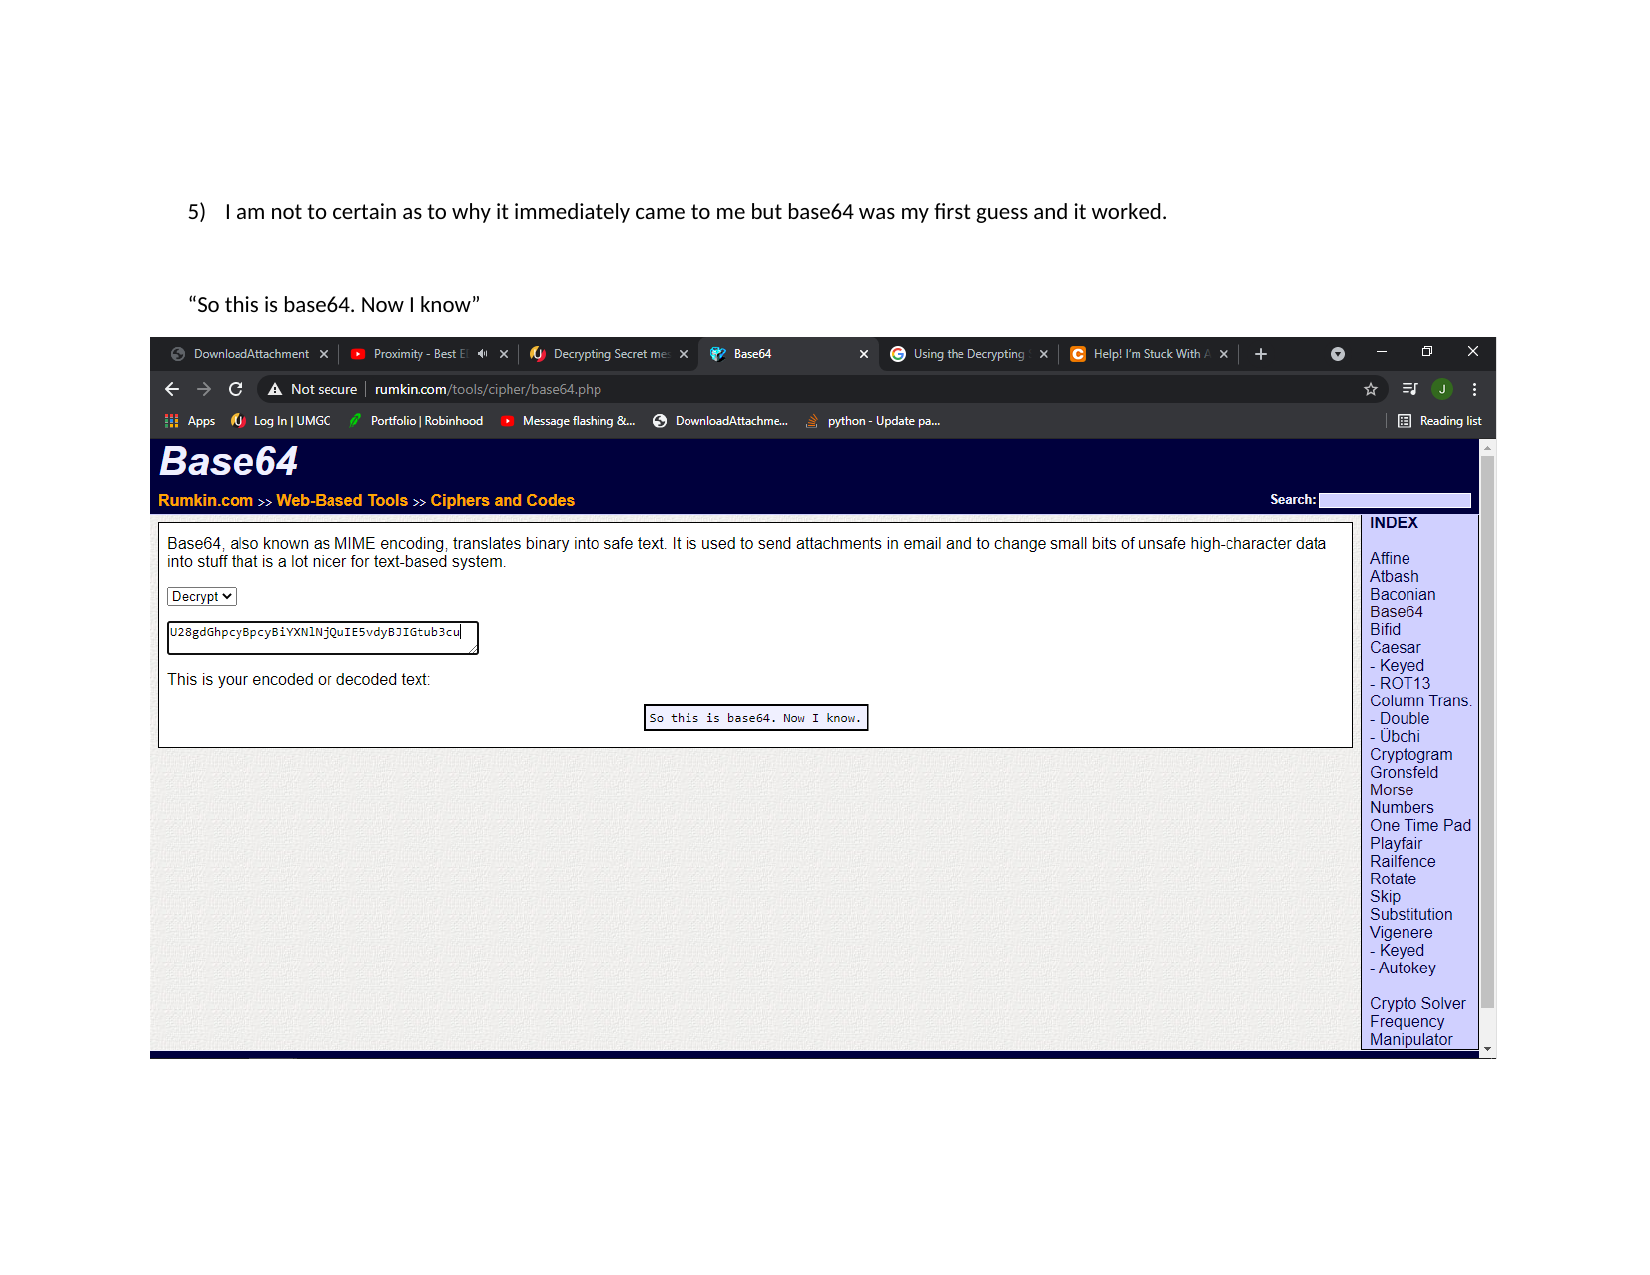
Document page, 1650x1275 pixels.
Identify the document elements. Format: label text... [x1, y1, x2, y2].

text “So this is base64. Now I know” [187, 291, 1500, 319]
picture [150, 337, 1497, 1059]
list I am not to certain as to why it immediately came to me but base64 was my first guess and it worked. [187, 197, 1500, 225]
